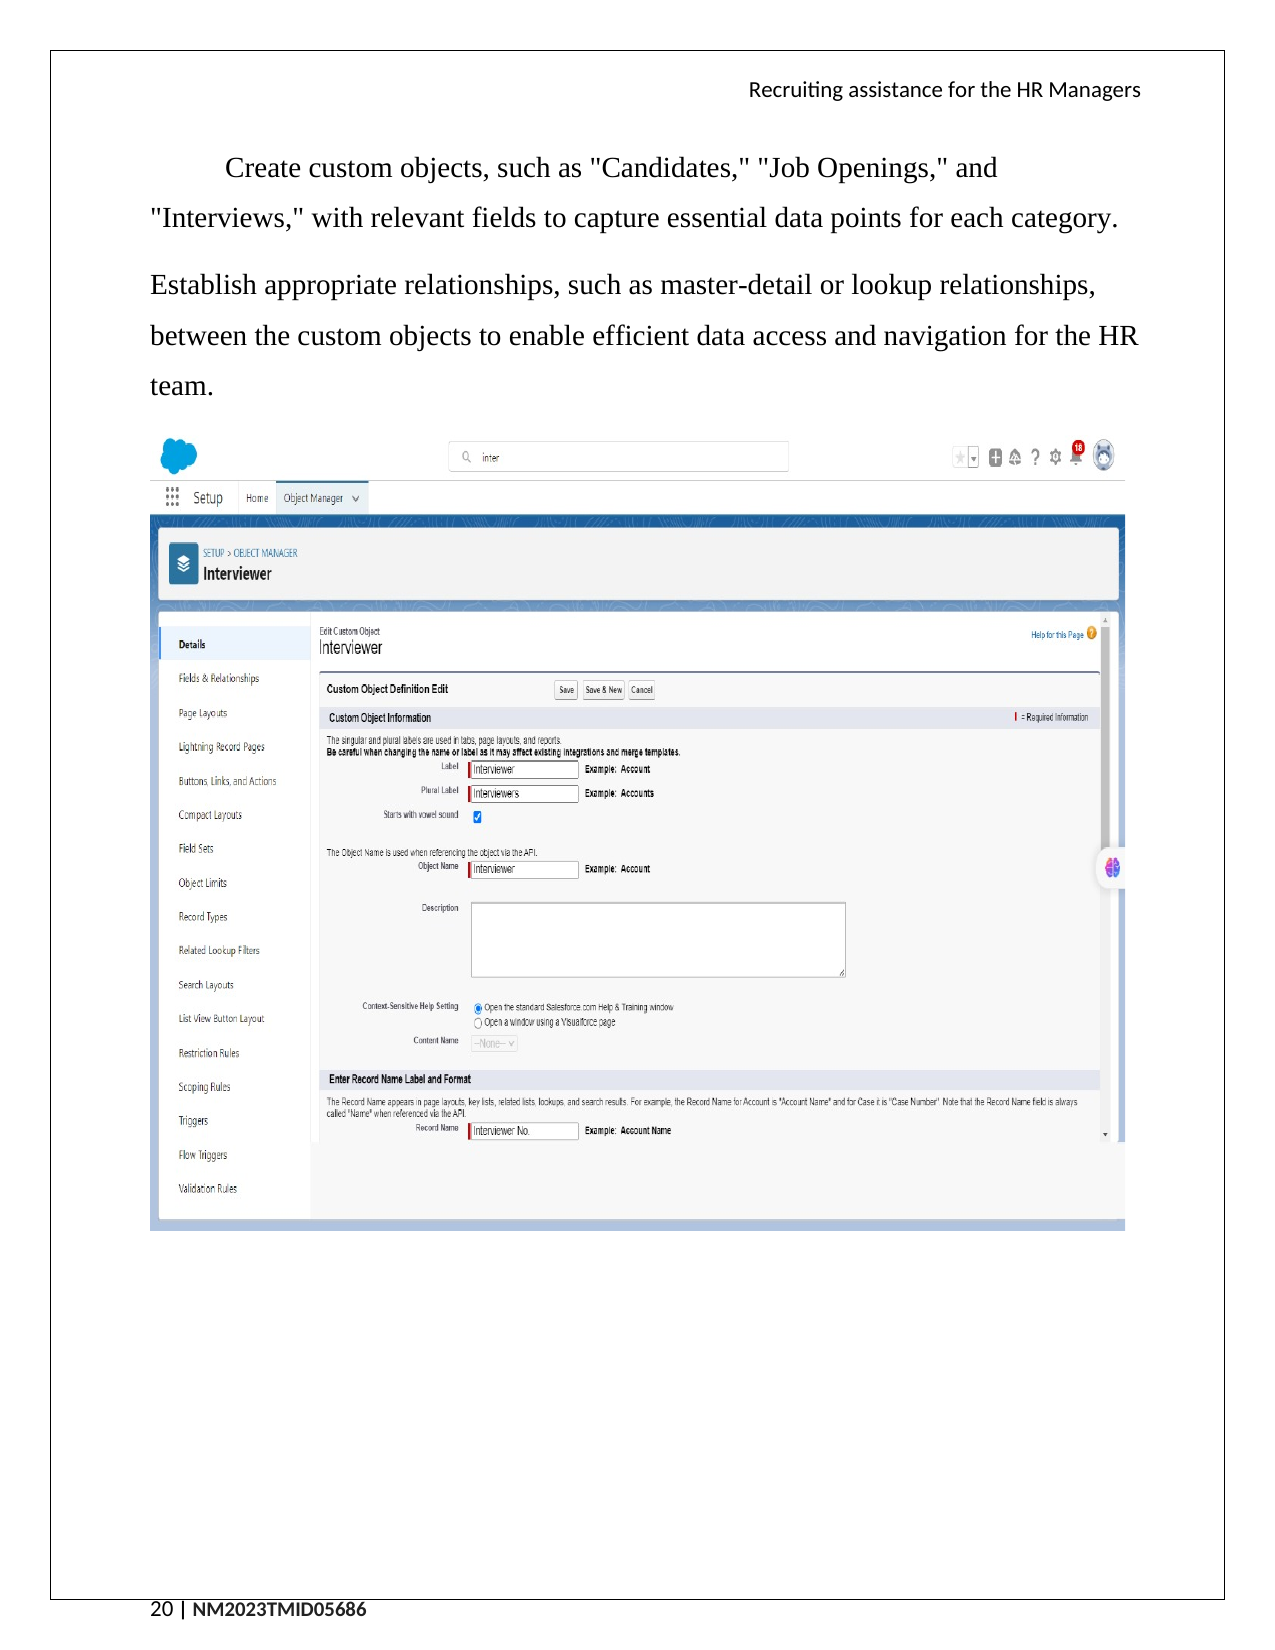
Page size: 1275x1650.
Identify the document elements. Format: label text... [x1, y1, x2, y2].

picture [150, 435, 1125, 1231]
text Establish appropriate relationships, such as master-detail or lookup relationships, between the custom objects to enable efficient data access and navigation for the HR team. [150, 267, 1154, 401]
text Create custom objects, such as "Candidates," "Job Openings," and "Interviews," with relevant fields to capture essential data points for each category. [150, 150, 1154, 234]
